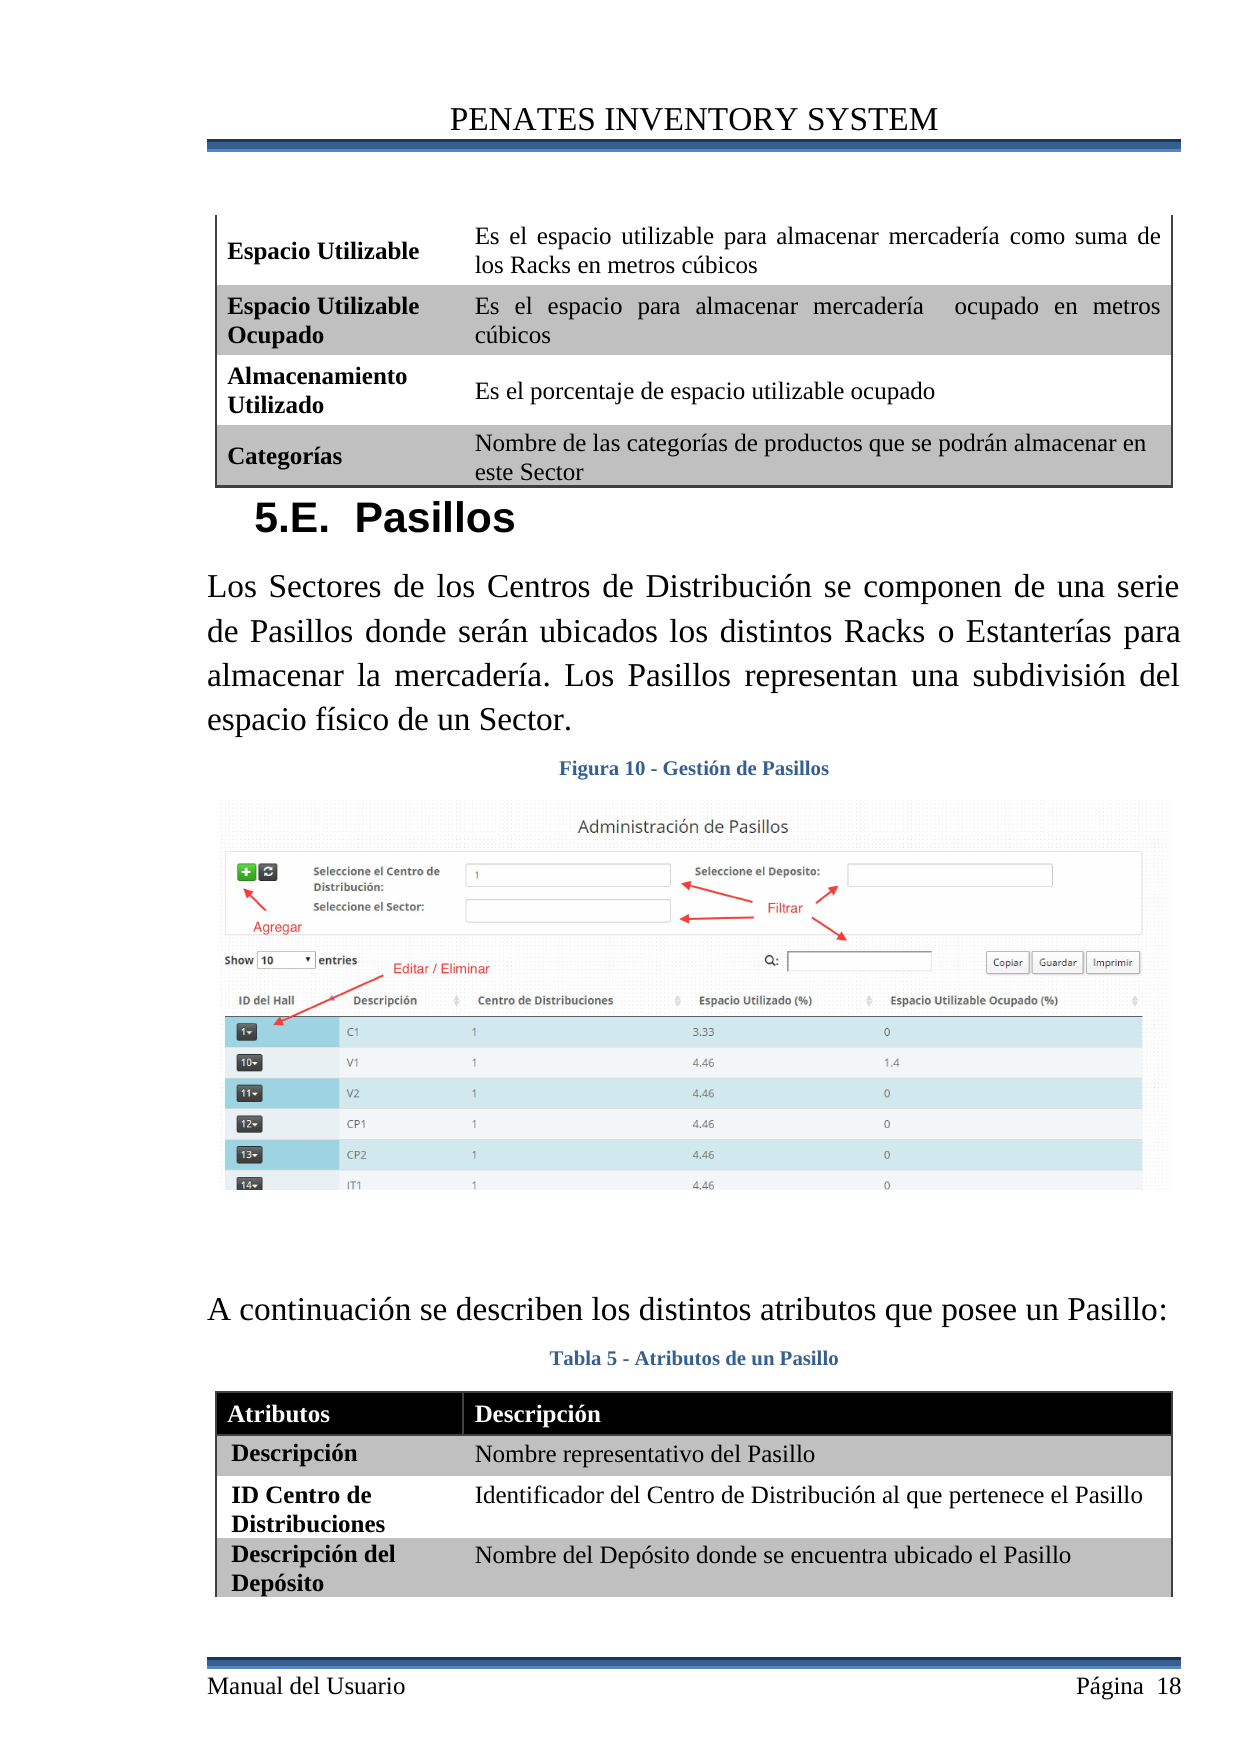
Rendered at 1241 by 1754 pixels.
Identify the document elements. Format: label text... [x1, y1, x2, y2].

table_cell Espacio Utilizable Ocupado [217, 285, 463, 355]
picture [218, 800, 1170, 1190]
text Los Sectores de los Centros de Distribución se componen de una serie de Pasillos donde serán ubicados los distintos Racks o Estanterías para almacenar la mercadería. Los Pasillos representan una subdivisión del espacio físico de un Sector. [207, 567, 1181, 737]
table_cell Es el porcentaje de espacio utilizable ocupado [463, 355, 1171, 425]
table_cell Nombre del Depósito donde se encuentra ubicado el Pasillo [463, 1538, 1171, 1597]
table_cell Identificador del Centro de Distribución al que pertenece el Pasillo [463, 1476, 1171, 1538]
table_cell Descripción del Depósito [217, 1538, 463, 1597]
table_header Atributos [217, 1393, 462, 1434]
table_cell Almacenamiento Utilizado [217, 355, 463, 425]
table_cell ID Centro de Distribuciones [217, 1476, 463, 1538]
table_cell Nombre de las categorías de productos que se podrán almacenar en este Sector [463, 425, 1171, 485]
table_cell Es el espacio para almacenar mercadería ocupado en metros cúbicos [463, 285, 1171, 355]
table_cell Categorías [217, 425, 463, 485]
table_header Descripción [464, 1393, 1171, 1434]
subtitle Pasillos [254, 493, 1181, 542]
table_cell Es el espacio utilizable para almacenar mercadería como suma de los Racks en metros cúbicos [463, 215, 1171, 285]
table_cell Nombre representativo del Pasillo [463, 1436, 1171, 1476]
table_cell Espacio Utilizable [217, 215, 463, 285]
table_cell Descripción [217, 1436, 463, 1476]
text A continuación se describen los distintos atributos que posee un Pasillo: [207, 1289, 1181, 1328]
